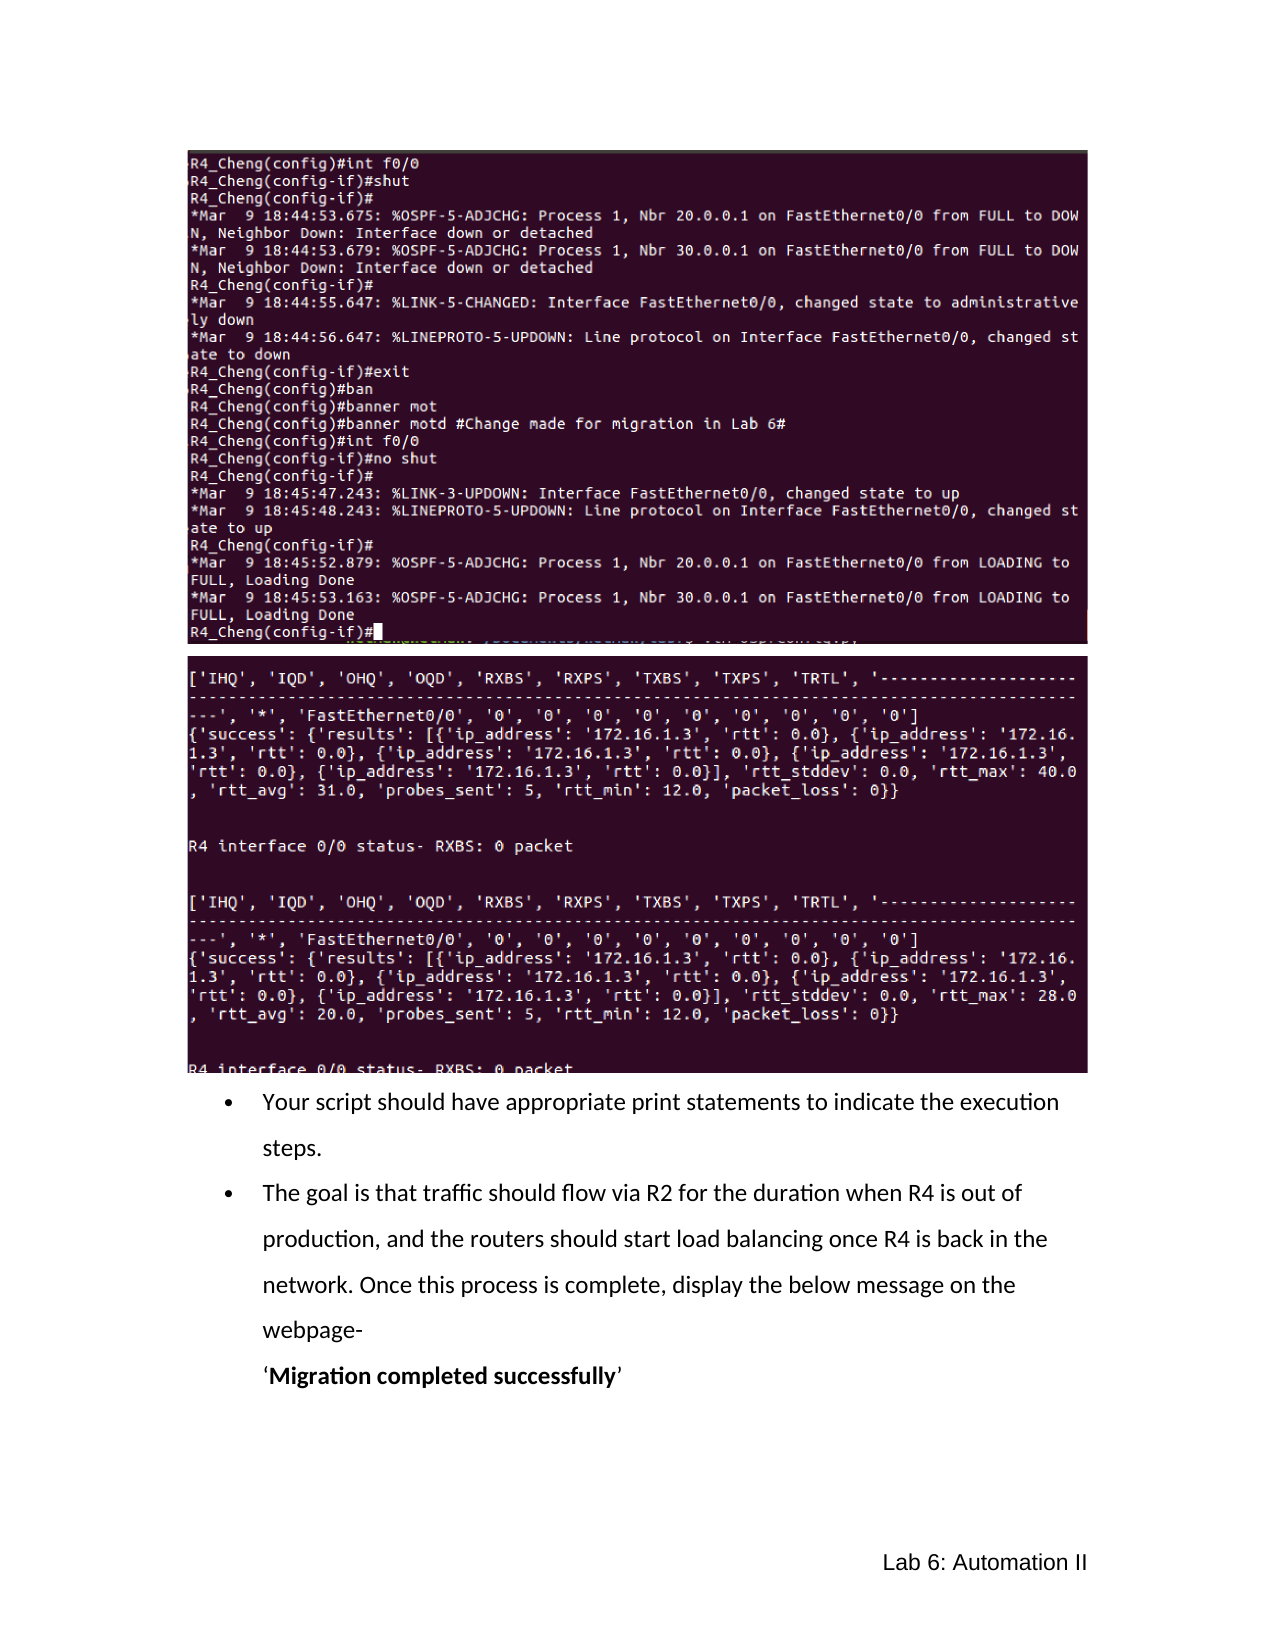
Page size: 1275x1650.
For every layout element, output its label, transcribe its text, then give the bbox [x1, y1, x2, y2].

picture [187, 656, 1088, 1073]
list Your script should have appropriate print statements to indicate the execution steps. [225, 1086, 1087, 1162]
text ‘Migration completed successfully’ [262, 1360, 1087, 1391]
list The goal is that traffic should flow via R2 for the duration when R4 is out of production, and the routers should start load balancing once R4 is back in the network. Once this process is complete, display the below message on the webpage- [225, 1177, 1087, 1345]
picture [187, 150, 1088, 644]
